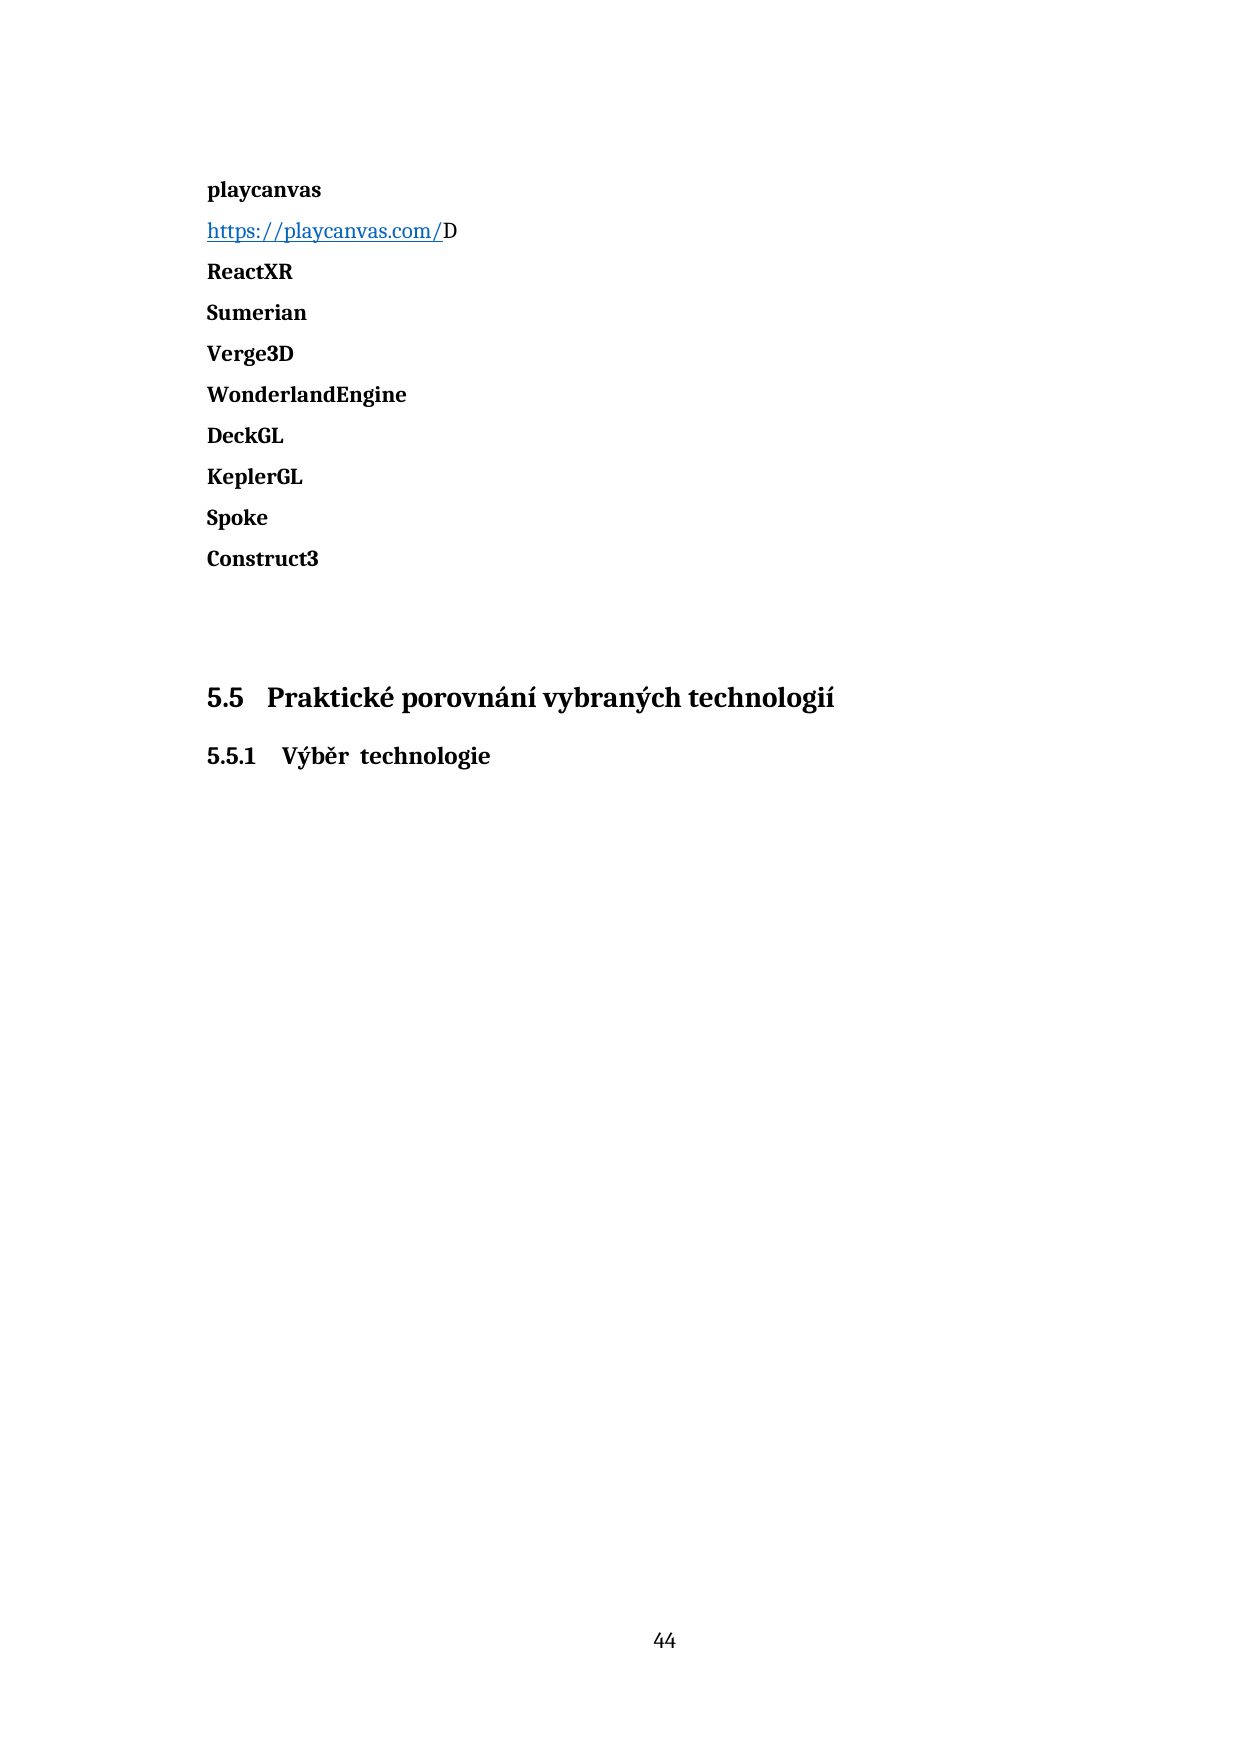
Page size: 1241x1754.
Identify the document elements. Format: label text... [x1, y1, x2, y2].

text https://playcanvas.com/D [207, 218, 1122, 244]
text Spoke [207, 505, 1122, 531]
text ReactXR [207, 259, 1122, 285]
subtitle Výběr technologie [207, 742, 1122, 771]
text DeckGL [207, 423, 1122, 449]
text Construct3 [207, 546, 1122, 572]
text playcanvas [207, 177, 1122, 203]
text KeplerGL [207, 464, 1122, 490]
text Sumerian [207, 300, 1122, 326]
text WonderlandEngine [207, 382, 1122, 408]
text Verge3D [207, 341, 1122, 367]
subtitle Praktické porovnání vybraných technologií [207, 681, 1122, 714]
